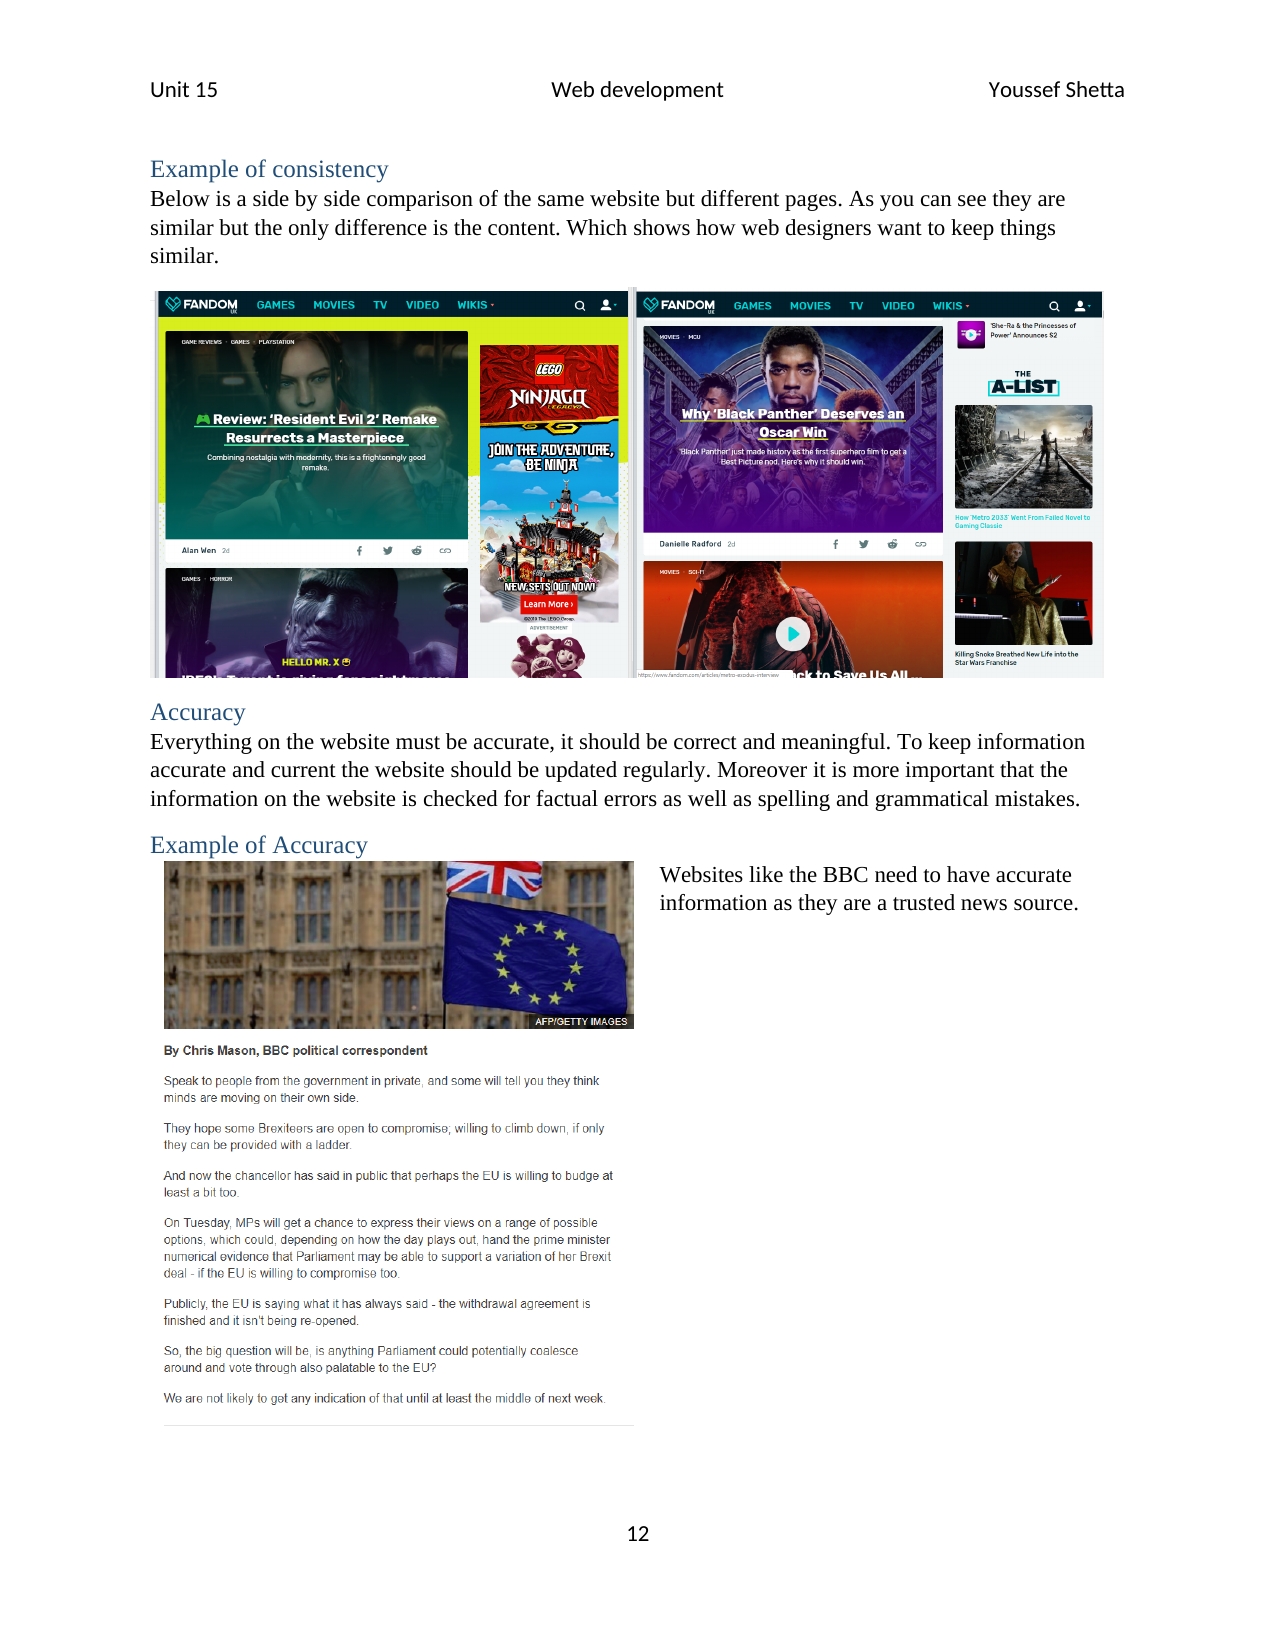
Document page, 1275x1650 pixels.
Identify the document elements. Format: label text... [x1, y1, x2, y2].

text Below is a side by side comparison of the same website but different pages. As you can see they are similar but the only difference is the content. Which shows how web designers want to keep things similar. [150, 185, 1125, 268]
text Everything on the website must be accurate, it should be correct and meaningful. To keep information accurate and current the website should be updated regularly. Moreover it is more important that the information on the website is checked for factual errors as well as spelling and grammatical mistakes. [150, 728, 1125, 811]
picture [150, 287, 1104, 678]
text Websites like the BBC need to have accurate information as they are a trusted news source. [641, 861, 1125, 916]
subtitle Example of consistency [150, 154, 1125, 183]
picture [150, 860, 641, 1428]
subtitle Example of Accuracy [150, 830, 1125, 858]
subtitle Accuracy [150, 697, 1125, 725]
